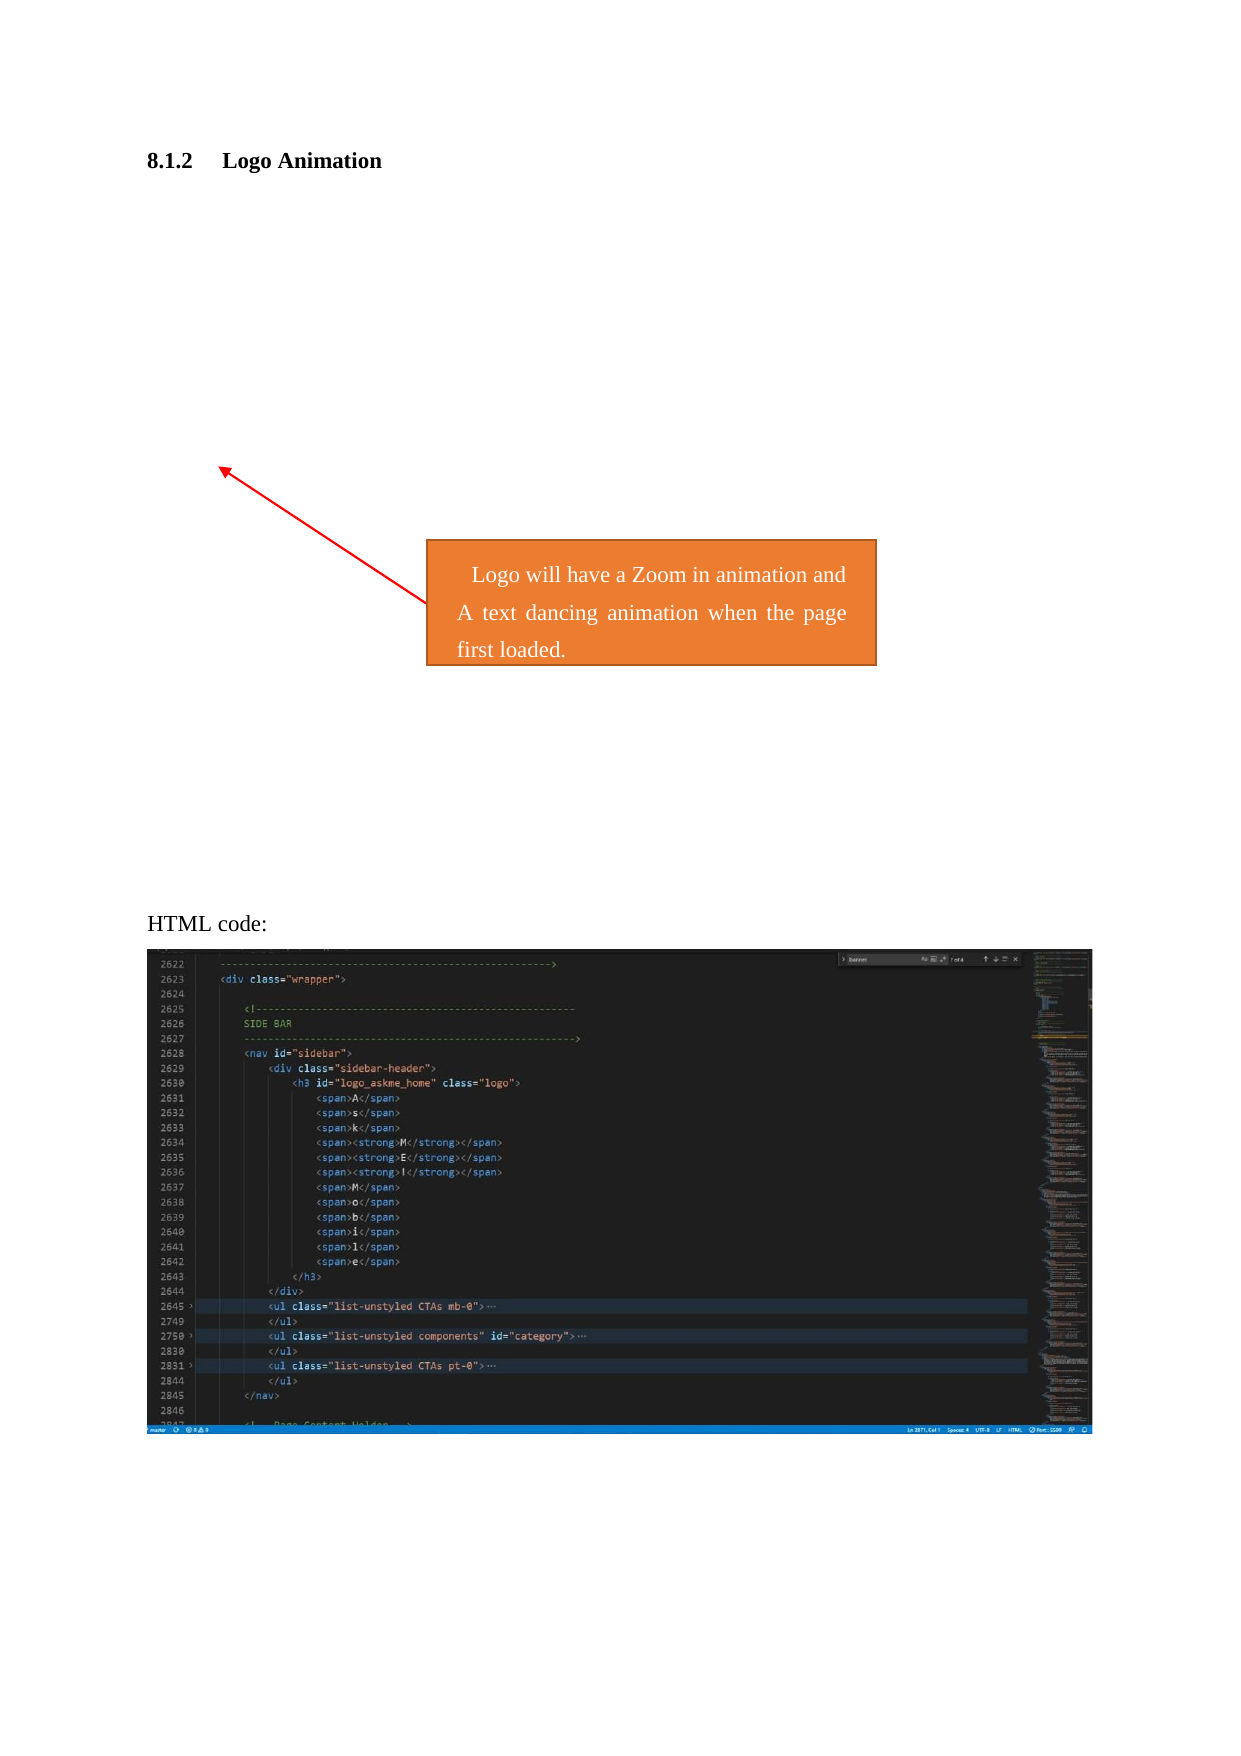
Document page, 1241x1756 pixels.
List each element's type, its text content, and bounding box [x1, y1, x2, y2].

picture [147, 949, 1093, 1434]
subtitle Logo Animation [147, 147, 1240, 173]
text HTML code: [147, 910, 1240, 937]
